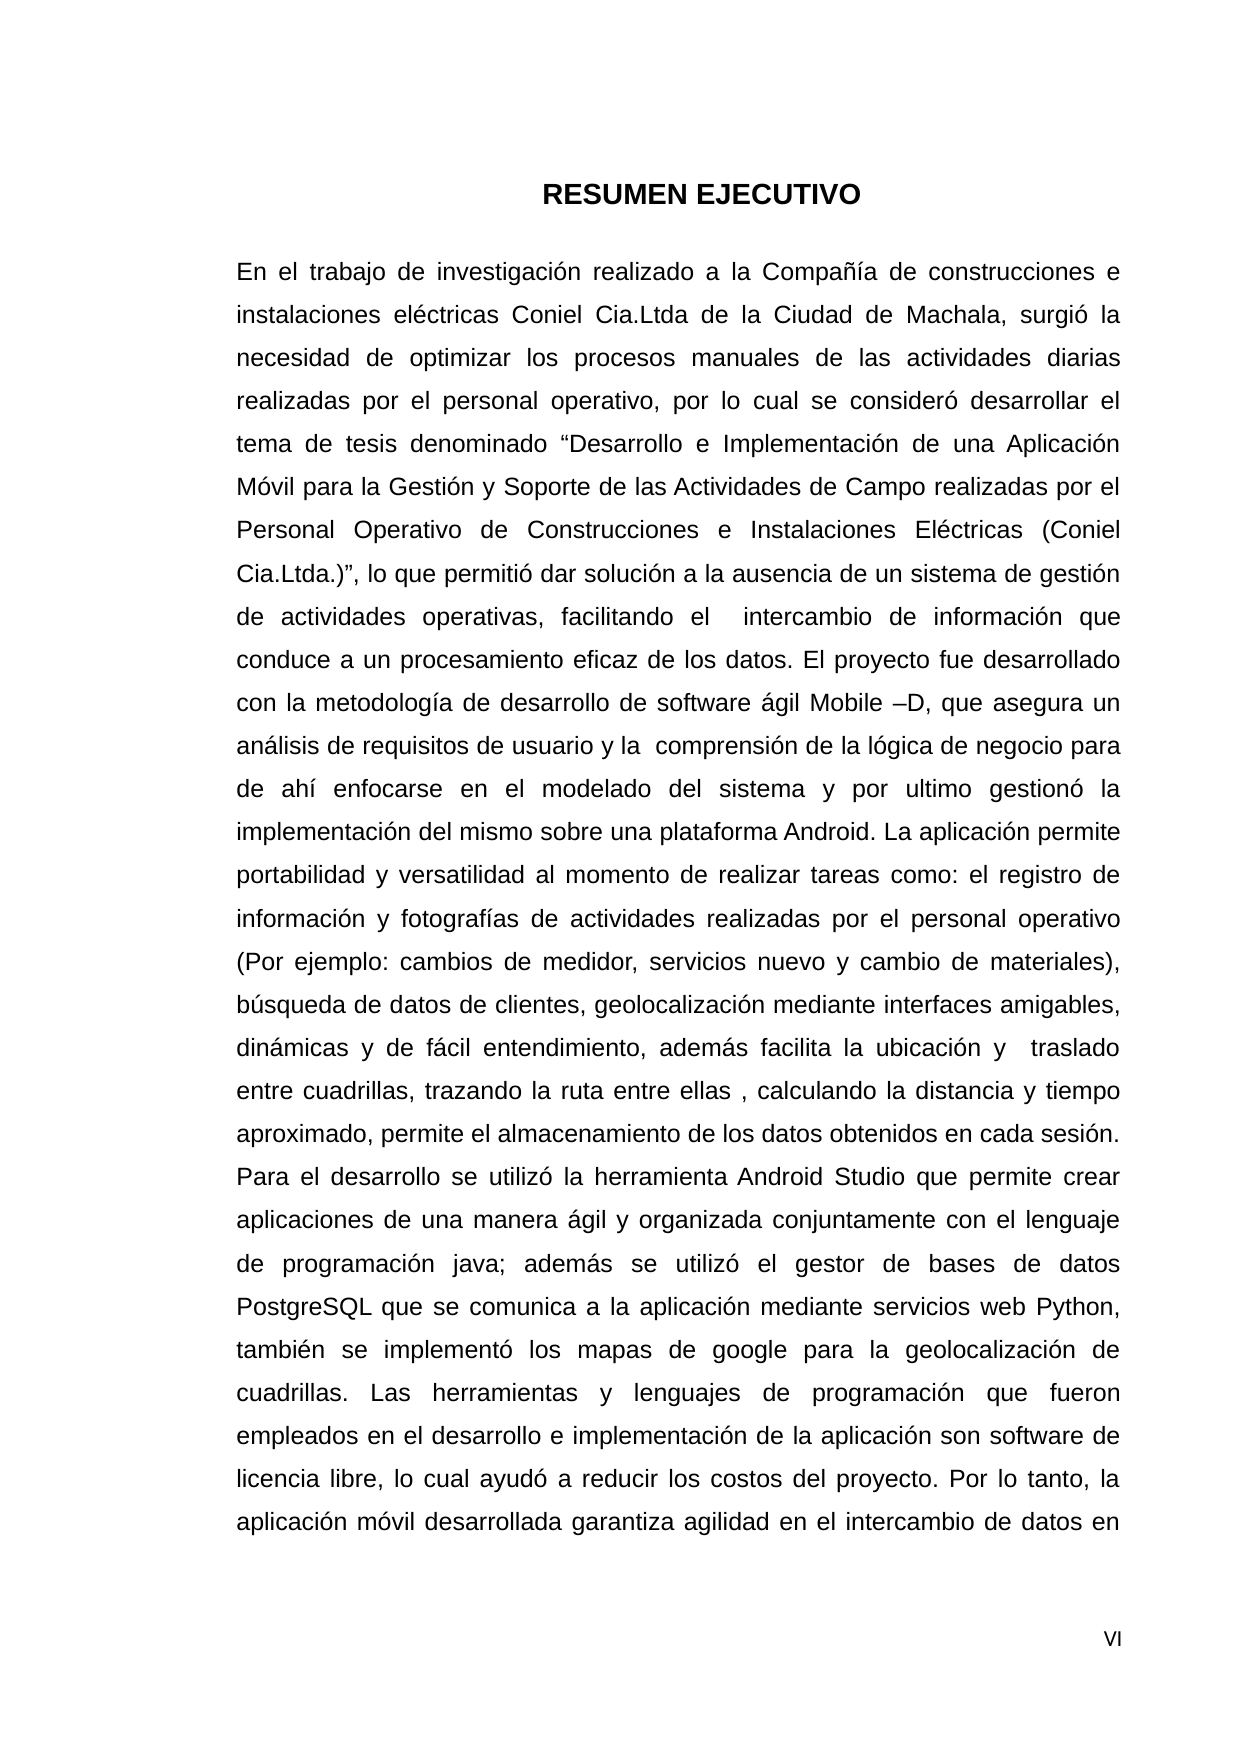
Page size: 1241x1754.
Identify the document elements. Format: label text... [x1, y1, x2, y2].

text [236, 257, 1122, 1536]
subtitle RESUMEN EJECUTIVO [281, 177, 1122, 211]
